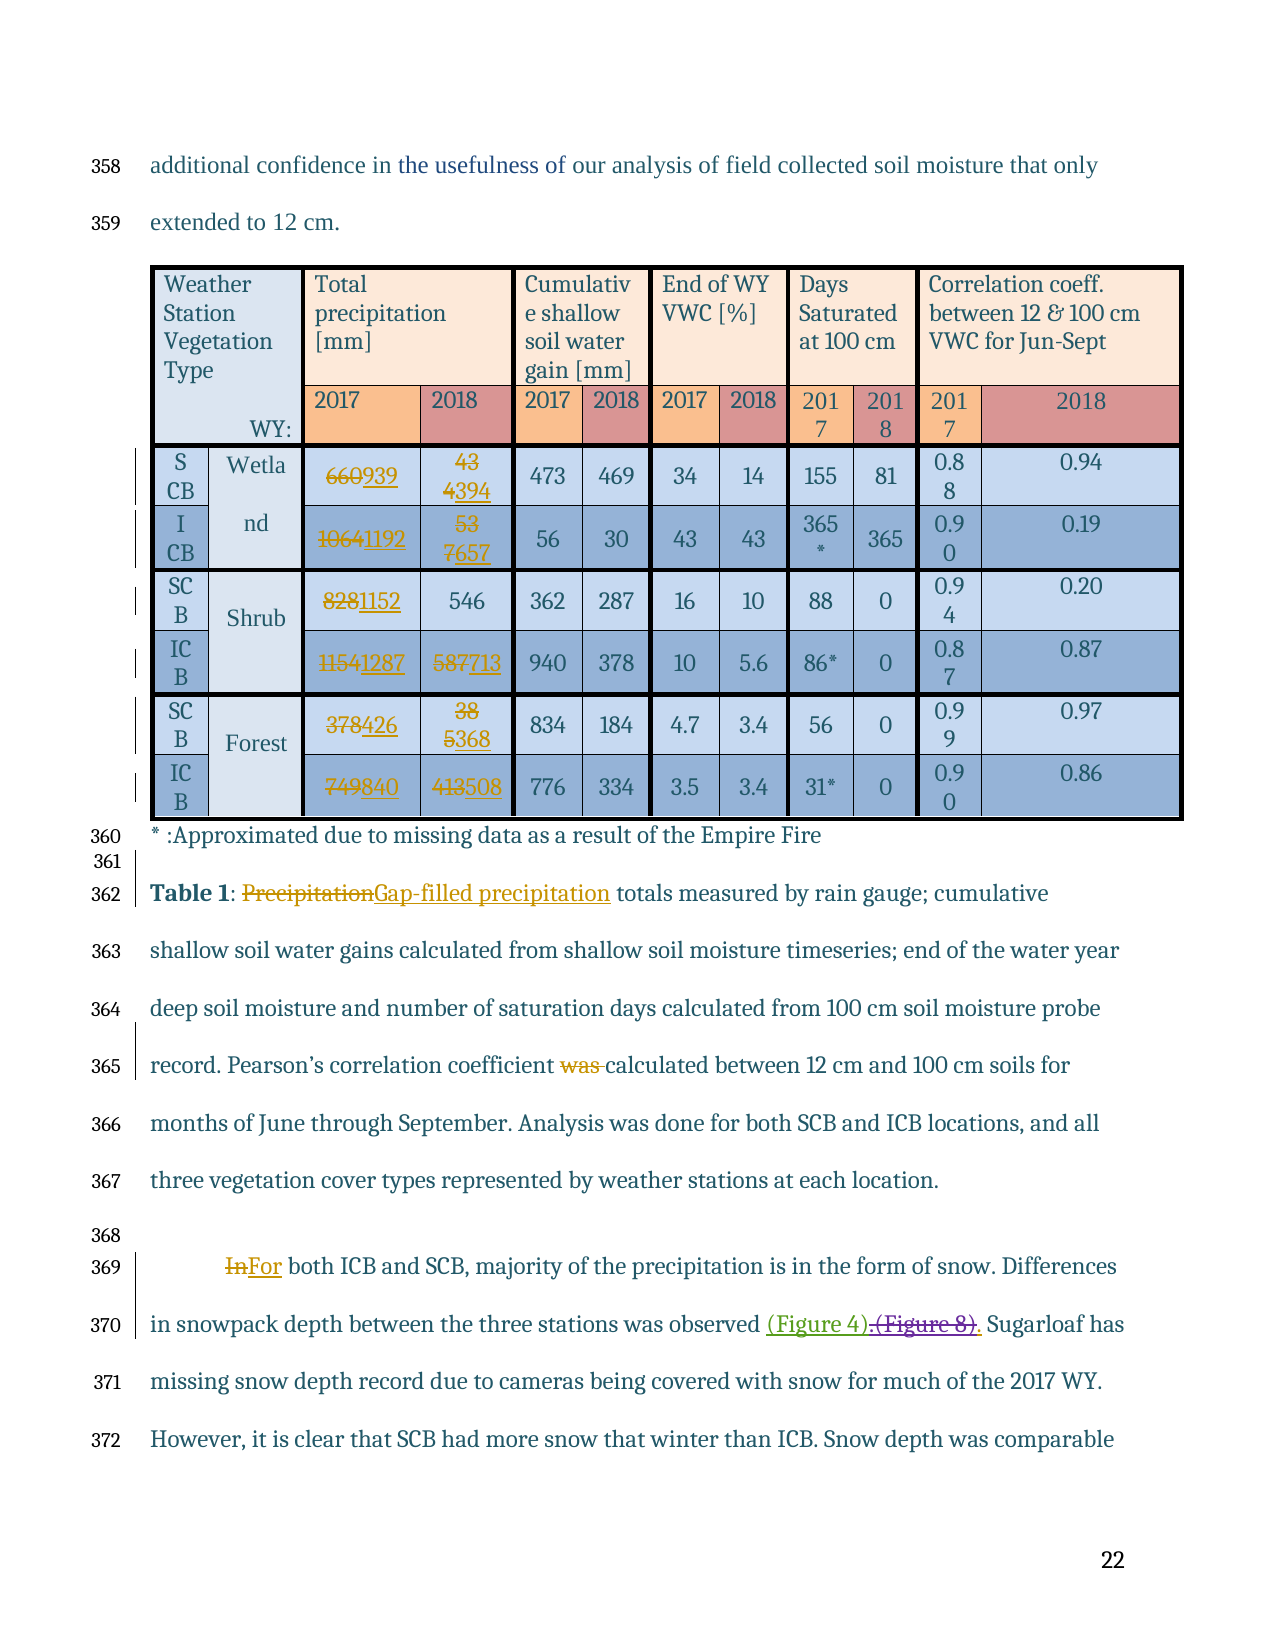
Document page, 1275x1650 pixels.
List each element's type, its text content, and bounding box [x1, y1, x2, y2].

table_cell 2017 [920, 386, 981, 443]
text Table 1: totals measured by rain gauge; cumulative shallow soil water gains calculated from shallow soil moisture timeseries; end of the water year deep soil moisture and number of saturation days calculated from 100 cm soil moisture probe record. Pearson’s correlation coefficient calculated between 12 cm and 100 cm soils for months of June through September. Analysis was done for both SCB and ICB locations, and all three vegetation cover types represented by weather stations at each location. [150, 878, 1125, 1195]
table_cell [421, 697, 511, 754]
table_cell 81 [854, 448, 915, 505]
table_cell 0.88 [920, 448, 981, 505]
table_header Correlation coeff. between 12 & 100 cm VWC for Jun-Sept [920, 270, 1179, 385]
table_cell 0.86 [982, 755, 1179, 816]
table_cell 31* [790, 755, 853, 816]
table_cell 0 [854, 631, 915, 692]
table_cell ICB [155, 506, 208, 568]
table_header Days Saturated at 100 cm [790, 270, 915, 385]
text * :Approximated due to missing data as a result of the Empire Fire [150, 821, 1125, 850]
table_cell 940 [516, 631, 582, 692]
table_cell 10 [653, 631, 719, 692]
table_cell Wetland [209, 448, 301, 568]
table_cell 2017 [305, 386, 420, 443]
table_cell 3.5 [653, 755, 719, 816]
table_cell 34 [653, 448, 719, 505]
table_cell SCB [155, 697, 208, 754]
table_cell [421, 631, 511, 692]
table_cell 362 [516, 572, 582, 630]
table_cell 43 [720, 506, 786, 568]
table_cell 155 [790, 448, 853, 505]
table_cell 2018 [421, 386, 511, 443]
table_cell 88 [790, 572, 853, 630]
table_cell 43 [653, 506, 719, 568]
table_cell ICB [155, 755, 208, 816]
table_cell WY: [155, 385, 301, 443]
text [150, 150, 1125, 236]
table_cell 378 [583, 631, 648, 692]
table_cell 834 [516, 697, 582, 754]
table_cell 3.4 [720, 697, 786, 754]
table_header Total precipitation [mm] [305, 270, 511, 385]
table_cell 86* [790, 631, 853, 692]
table_cell 4.7 [653, 697, 719, 754]
table_cell 2018 [720, 386, 786, 443]
table_cell [305, 755, 420, 816]
table_cell 469 [583, 448, 648, 505]
table_header End of WY VWC [%] [653, 270, 786, 385]
table_cell 14 [720, 448, 786, 505]
table_cell 546 [421, 572, 511, 630]
table_cell [305, 448, 420, 505]
table_cell 5.6 [720, 631, 786, 692]
table_cell 2018 [583, 386, 648, 443]
table_cell 0.87 [982, 631, 1179, 692]
table_cell 0.90 [920, 755, 981, 816]
table_cell 0.19 [982, 506, 1179, 568]
table_cell 0.97 [982, 697, 1179, 754]
table_cell 3.4 [720, 755, 786, 816]
table_cell Forest [209, 697, 301, 816]
table_cell 776 [516, 755, 582, 816]
table_cell 10 [720, 572, 786, 630]
table_cell 0.20 [982, 572, 1179, 630]
table_header Weather Station Vegetation Type [155, 270, 301, 385]
table_cell 287 [583, 572, 648, 630]
table_cell 0.99 [920, 697, 981, 754]
table_cell 2017 [790, 386, 853, 443]
table_cell 2018 [982, 386, 1179, 443]
table_cell 2017 [516, 386, 582, 443]
table_cell 56 [516, 506, 582, 568]
table_cell 0 [854, 697, 915, 754]
table_cell 2018 [854, 386, 915, 443]
table_cell 0.94 [920, 572, 981, 630]
table_cell SCB [155, 572, 208, 630]
table_cell [305, 697, 420, 754]
table_cell 0.90 [920, 506, 981, 568]
table_cell 0 [854, 755, 915, 816]
table_cell 473 [516, 448, 582, 505]
table_cell ICB [155, 631, 208, 692]
table_header Cumulative shallow soil water gain [mm] [516, 270, 648, 385]
table_cell [421, 448, 511, 505]
table_cell SCB [155, 448, 208, 505]
table_cell 365* [790, 506, 853, 568]
table_cell 184 [583, 697, 648, 754]
table_cell Shrub [209, 572, 301, 692]
table_cell 30 [583, 506, 648, 568]
table_cell [421, 755, 511, 816]
table_cell [305, 506, 420, 568]
table_cell 0.94 [982, 448, 1179, 505]
table_cell 2017 [653, 386, 719, 443]
table_cell 365 [854, 506, 915, 568]
table_cell 56 [790, 697, 853, 754]
table_cell [421, 506, 511, 568]
table_cell 0.87 [920, 631, 981, 692]
table_cell 334 [583, 755, 648, 816]
table_cell [305, 631, 420, 692]
table_cell [305, 572, 420, 630]
table_cell 0 [854, 572, 915, 630]
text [150, 1252, 1125, 1453]
table_cell 16 [653, 572, 719, 630]
